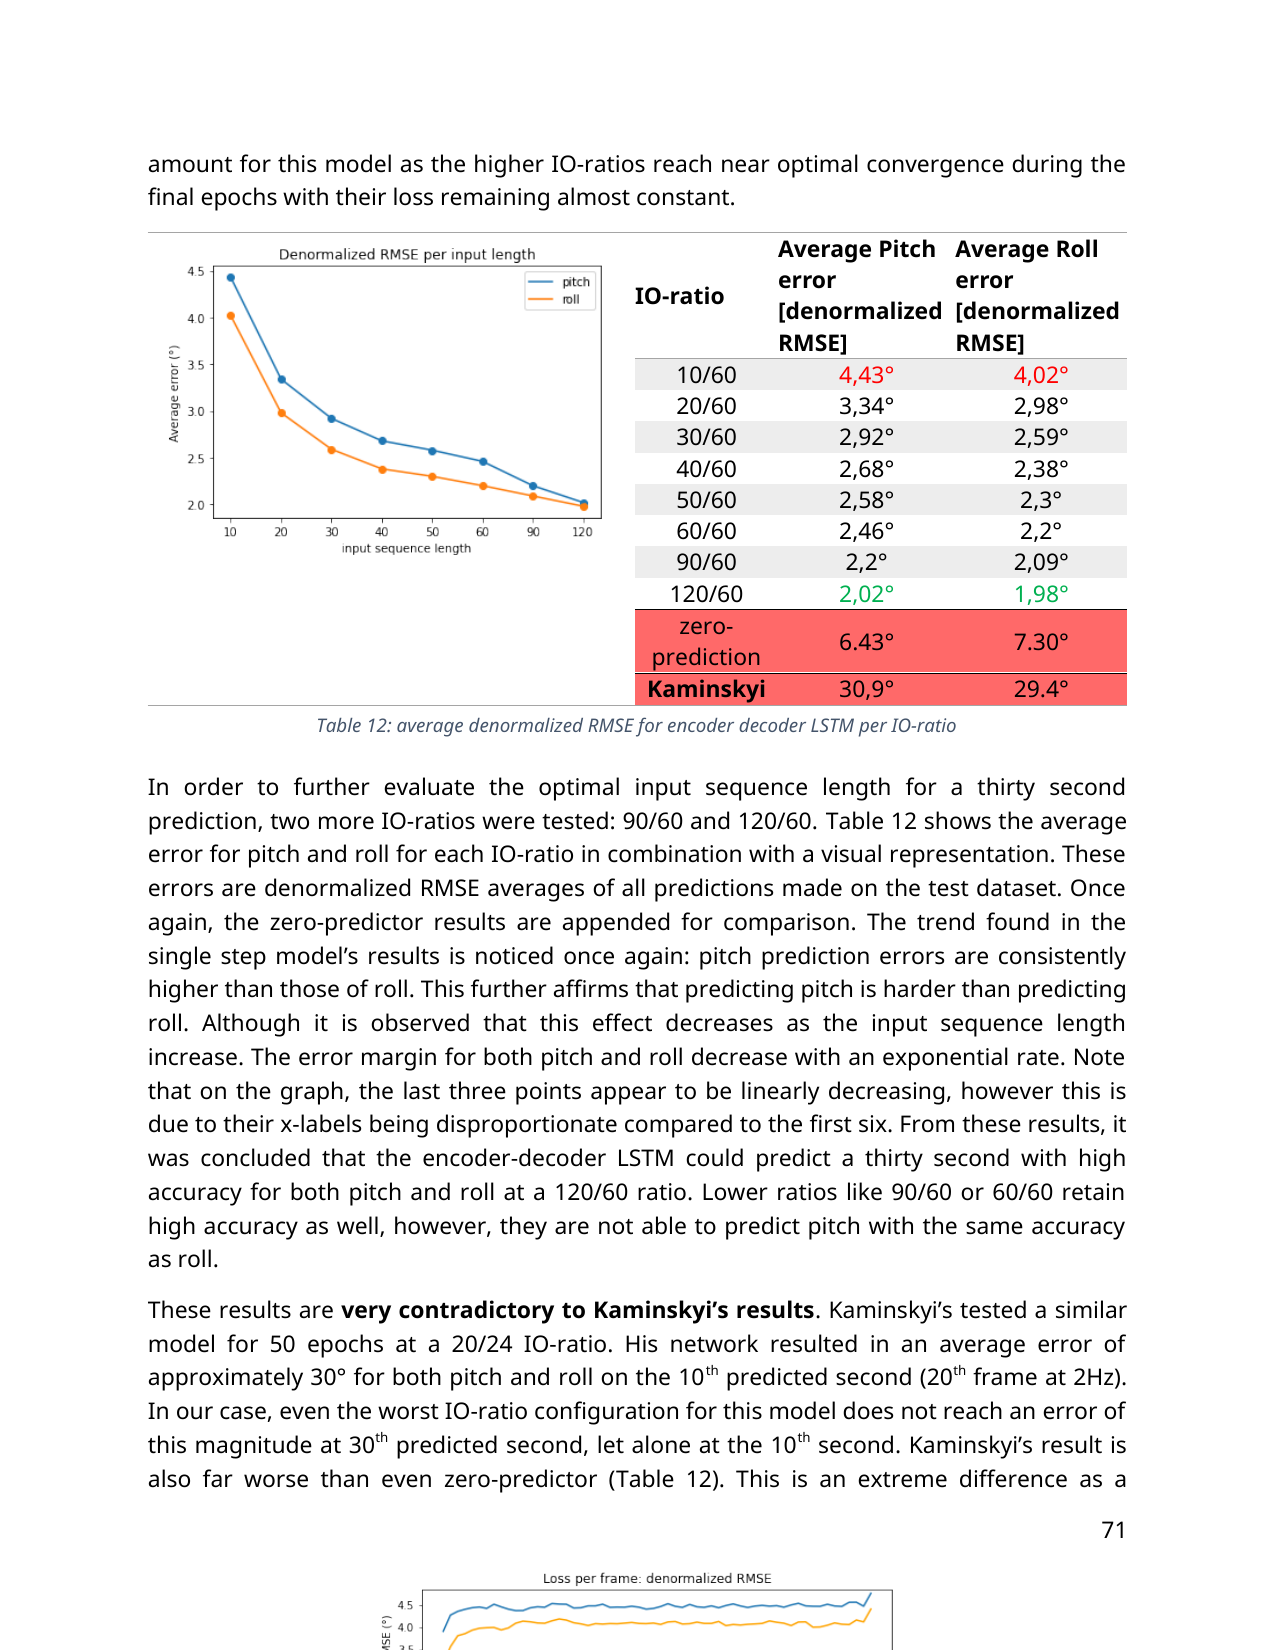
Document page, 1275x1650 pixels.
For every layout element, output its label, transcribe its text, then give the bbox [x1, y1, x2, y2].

table_cell 60/60 [635, 515, 778, 546]
table_cell 4,02° [955, 359, 1127, 390]
picture [375, 1565, 899, 1650]
table_cell 30/60 [635, 421, 778, 453]
table_cell 2,92° [778, 421, 955, 453]
table_cell 1,98° [955, 578, 1127, 609]
table_cell 10/60 [635, 359, 778, 390]
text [148, 148, 1127, 213]
table_cell 3,34° [778, 390, 955, 421]
table_cell 2,46° [778, 515, 955, 546]
table_header [148, 233, 635, 705]
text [148, 1294, 1127, 1494]
table_cell 6.43° [778, 610, 955, 672]
table_cell 2,38° [955, 453, 1127, 484]
table_cell 30,9° [778, 674, 955, 705]
table_header Average Roll error [denormalized RMSE] [955, 233, 1127, 358]
table_cell 120/60 [635, 578, 778, 609]
table_cell 4,43° [778, 359, 955, 390]
table_header IO-ratio [635, 233, 778, 358]
table_cell 2,59° [955, 421, 1127, 453]
table_cell 2,68° [778, 453, 955, 484]
picture [162, 240, 606, 559]
text Table 12: average denormalized RMSE for encoder decoder LSTM per IO-ratio [148, 712, 1127, 737]
table_cell zero-prediction [635, 610, 778, 672]
table_cell 2,09° [955, 546, 1127, 578]
table_cell 40/60 [635, 453, 778, 484]
table_cell 2,3° [955, 484, 1127, 515]
table_cell 90/60 [635, 546, 778, 578]
table_cell 7.30° [955, 610, 1127, 672]
table_cell 2,58° [778, 484, 955, 515]
table_header Average Pitch error [denormalized RMSE] [778, 233, 955, 358]
table_cell 2,2° [778, 546, 955, 578]
table_cell 29.4° [955, 674, 1127, 705]
table_cell 2,02° [778, 578, 955, 609]
text In order to further evaluate the optimal input sequence length for a thirty second prediction, two more IO-ratios were tested: 90/60 and 120/60. Table 12 shows the average error for pitch and roll for each IO-ratio in combination with a visual representation. These errors are denormalized RMSE averages of all predictions made on the test dataset. Once again, the zero-predictor results are appended for comparison. The trend found in the single step model’s results is noticed once again: pitch prediction errors are consistently higher than those of roll. This further affirms that predicting pitch is harder than predicting roll. Although it is observed that this effect decreases as the input sequence length increase. The error margin for both pitch and roll decrease with an exponential rate. Note that on the graph, the last three points appear to be linearly decreasing, however this is due to their x-labels being disproportionate compared to the first six. From these results, it was concluded that the encoder-decoder LSTM could predict a thirty second with high accuracy for both pitch and roll at a 120/60 ratio. Lower ratios like 90/60 or 60/60 retain high accuracy as well, however, they are not able to predict pitch with the same accuracy as roll. [148, 771, 1127, 1274]
table_cell 2,2° [955, 515, 1127, 546]
table_cell 2,98° [955, 390, 1127, 421]
table_cell Kaminskyi [635, 674, 778, 705]
table_cell 50/60 [635, 484, 778, 515]
table_cell 20/60 [635, 390, 778, 421]
